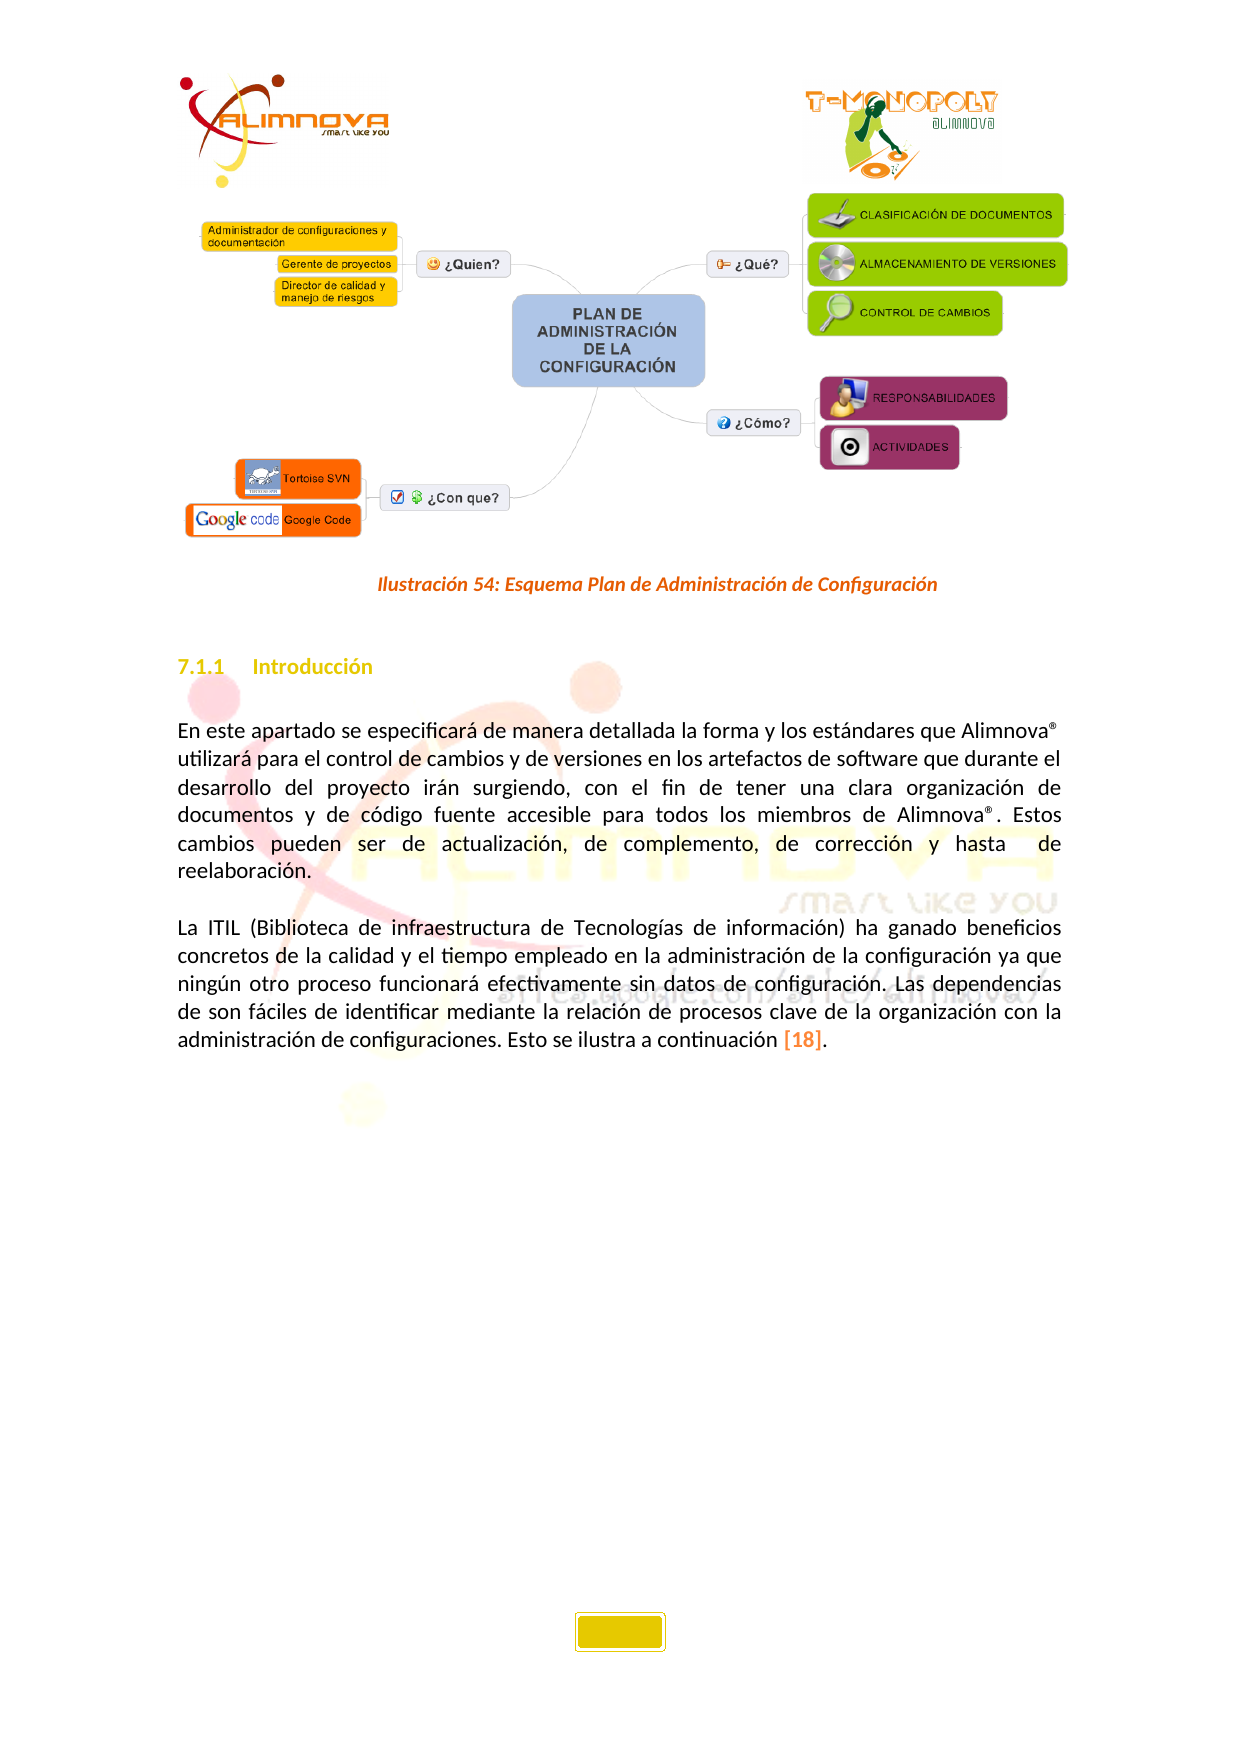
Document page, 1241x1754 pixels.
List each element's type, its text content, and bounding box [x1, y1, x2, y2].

subtitle Introducción [177, 652, 1063, 680]
text En este apartado se especificará de manera detallada la forma y los estándares que Alimnova® utilizará para el control de cambios y de versiones en los artefactos de software que durante el desarrollo del proyecto irán surgiendo, con el fin de tener una clara organización de documentos y de código fuente accesible para todos los miembros de Alimnova®. Estos cambios pueden ser de actualización, de complemento, de corrección y hasta de reelaboración. [177, 717, 1063, 885]
text Ilustración 54: Esquema Plan de Administración de Configuración [177, 571, 1063, 596]
picture [802, 79, 1002, 184]
picture [177, 73, 1073, 541]
